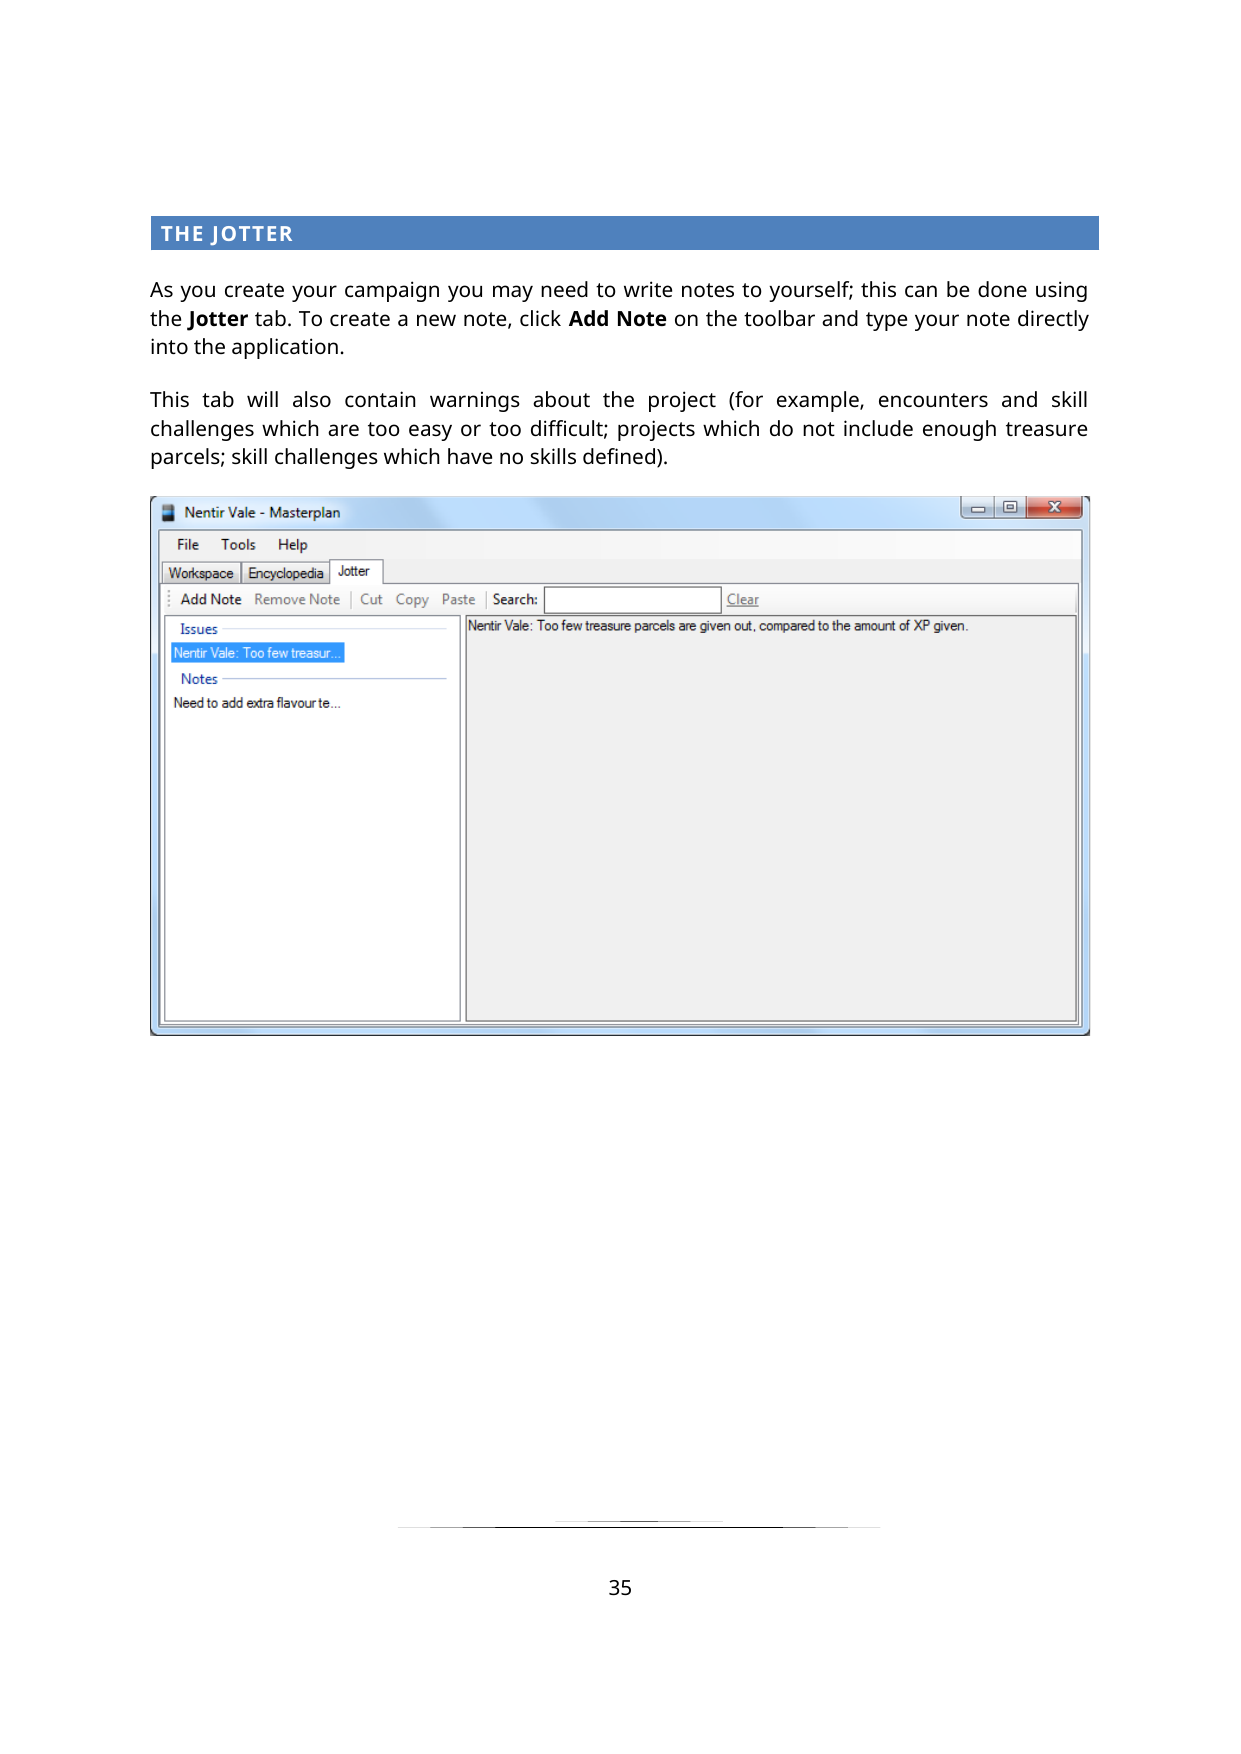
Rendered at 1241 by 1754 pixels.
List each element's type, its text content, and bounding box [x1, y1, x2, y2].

picture [150, 496, 1091, 1036]
subtitle The Jotter [152, 217, 1098, 249]
text This tab will also contain warnings about the project (for example, encounters and skill challenges which are too easy or too difficult; projects which do not include enough treasure parcels; skill challenges which have no skills defined). [150, 386, 1090, 471]
text As you create your campaign you may need to write notes to yourself; this can be done using the Jotter tab. To create a new note, click Add Note on the toolbar and type your note directly into the application. [150, 275, 1090, 361]
